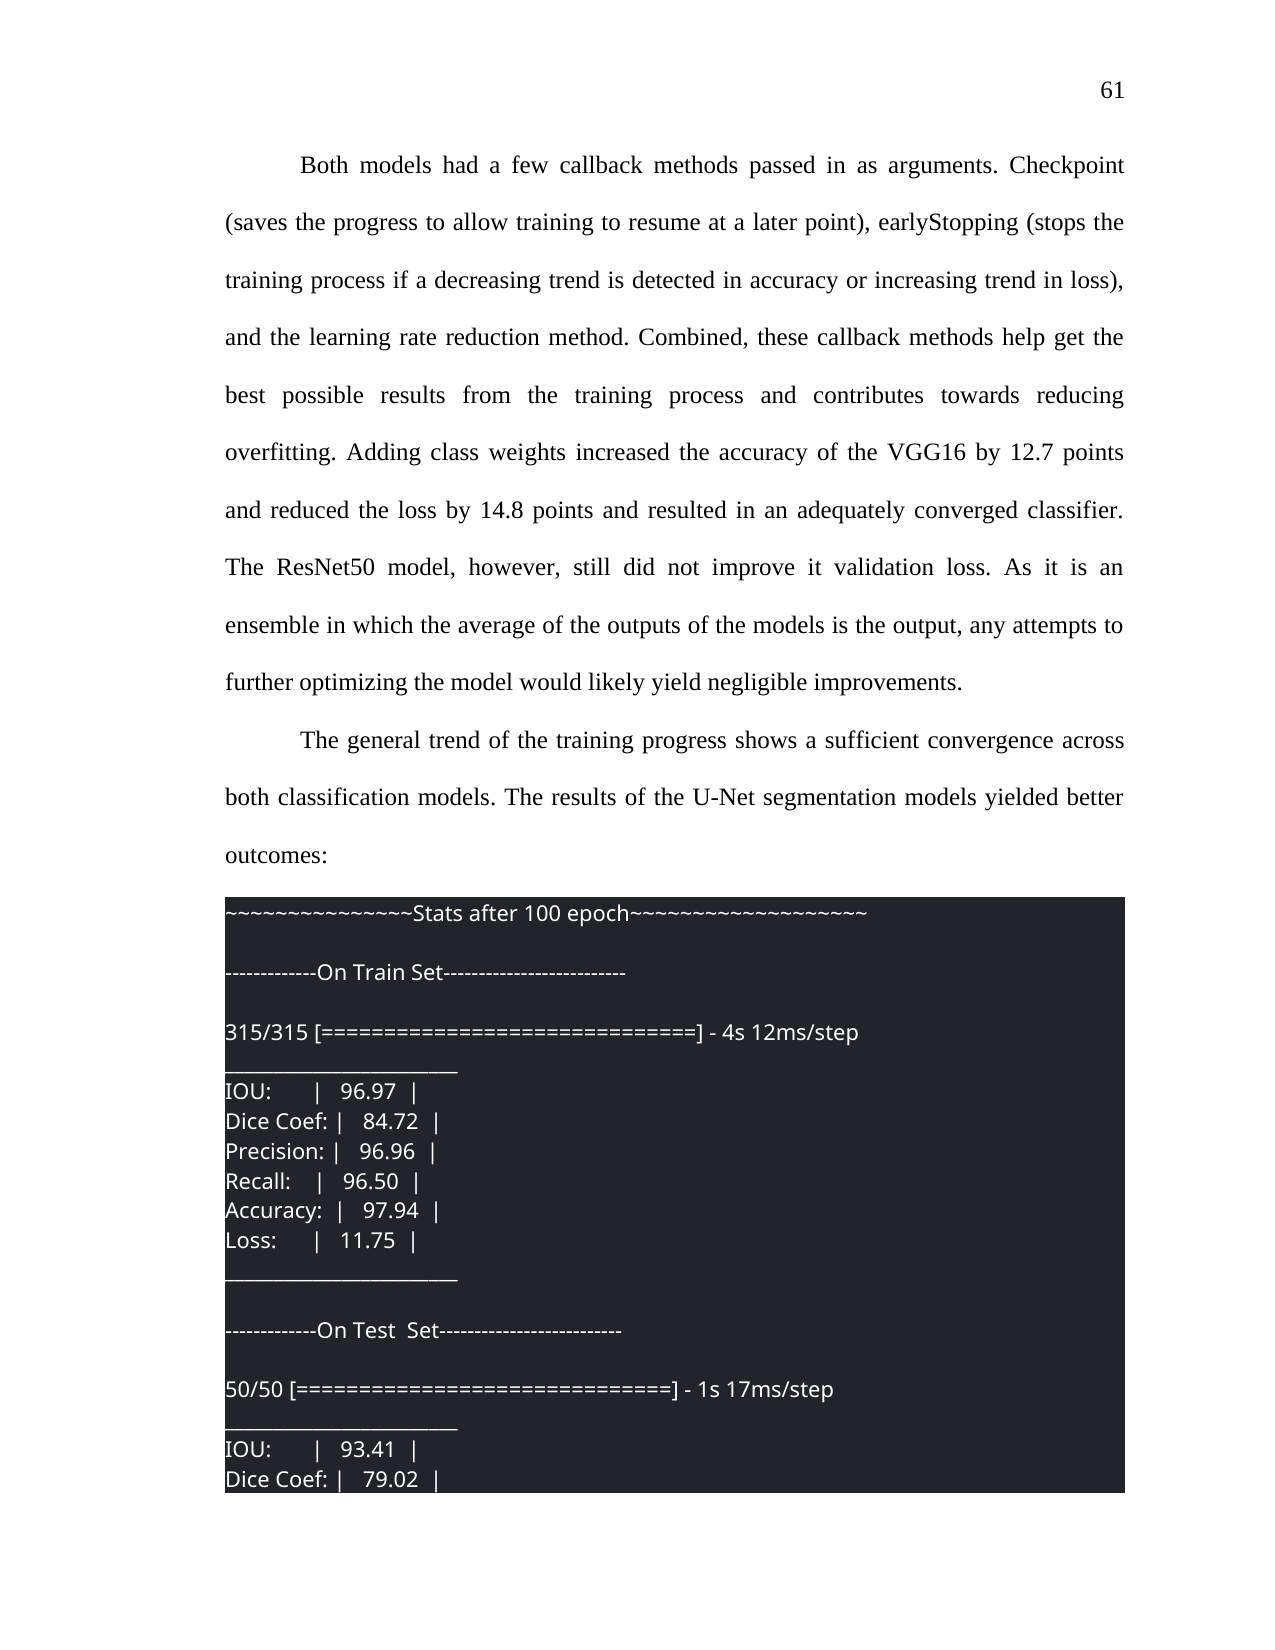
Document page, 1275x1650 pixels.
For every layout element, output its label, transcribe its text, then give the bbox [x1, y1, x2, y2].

text ________________________ [225, 1255, 1125, 1285]
text Dice Coef: | 79.02 | [225, 1463, 1125, 1493]
text Recall: | 96.50 | [225, 1166, 1125, 1195]
text ________________________ [225, 1404, 1125, 1434]
text -------------On Test Set-------------------------- [225, 1314, 1125, 1344]
text IOU: | 93.41 | [225, 1434, 1125, 1463]
text Dice Coef: | 84.72 | [225, 1106, 1125, 1136]
text ________________________ [225, 1046, 1125, 1076]
text Loss: | 11.75 | [225, 1225, 1125, 1255]
text 50/50 [==============================] - 1s 17ms/step [225, 1374, 1125, 1404]
subtitle Both models had a few callback methods passed in as arguments. Checkpoint (saves the progress to allow training to resume at a later point), earlyStopping (stops the training process if a decreasing trend is detected in accuracy or increasing trend in loss), and the learning rate reduction method. Combined, these callback methods help get the best possible results from the training process and contributes towards reducing overfitting. Adding class weights increased the accuracy of the VGG16 by 12.7 points and reduced the loss by 14.8 points and resulted in an adequately converged classifier. The ResNet50 model, however, still did not improve it validation loss. As it is an ensemble in which the average of the outputs of the models is the output, any attempts to further optimizing the model would likely yield negligible improvements. [225, 150, 1125, 696]
text Accuracy: | 97.94 | [225, 1195, 1125, 1225]
text ~~~~~~~~~~~~~~~Stats after 100 epoch~~~~~~~~~~~~~~~~~~~ [225, 897, 1125, 927]
text -------------On Train Set-------------------------- [225, 957, 1125, 987]
text Precision: | 96.96 | [225, 1136, 1125, 1166]
text 315/315 [==============================] - 4s 12ms/step [225, 1017, 1125, 1046]
text The general trend of the training progress shows a sufficient convergence across both classification models. The results of the U-Net segmentation models yielded better outcomes: [225, 725, 1125, 869]
text IOU: | 96.97 | [225, 1076, 1125, 1106]
